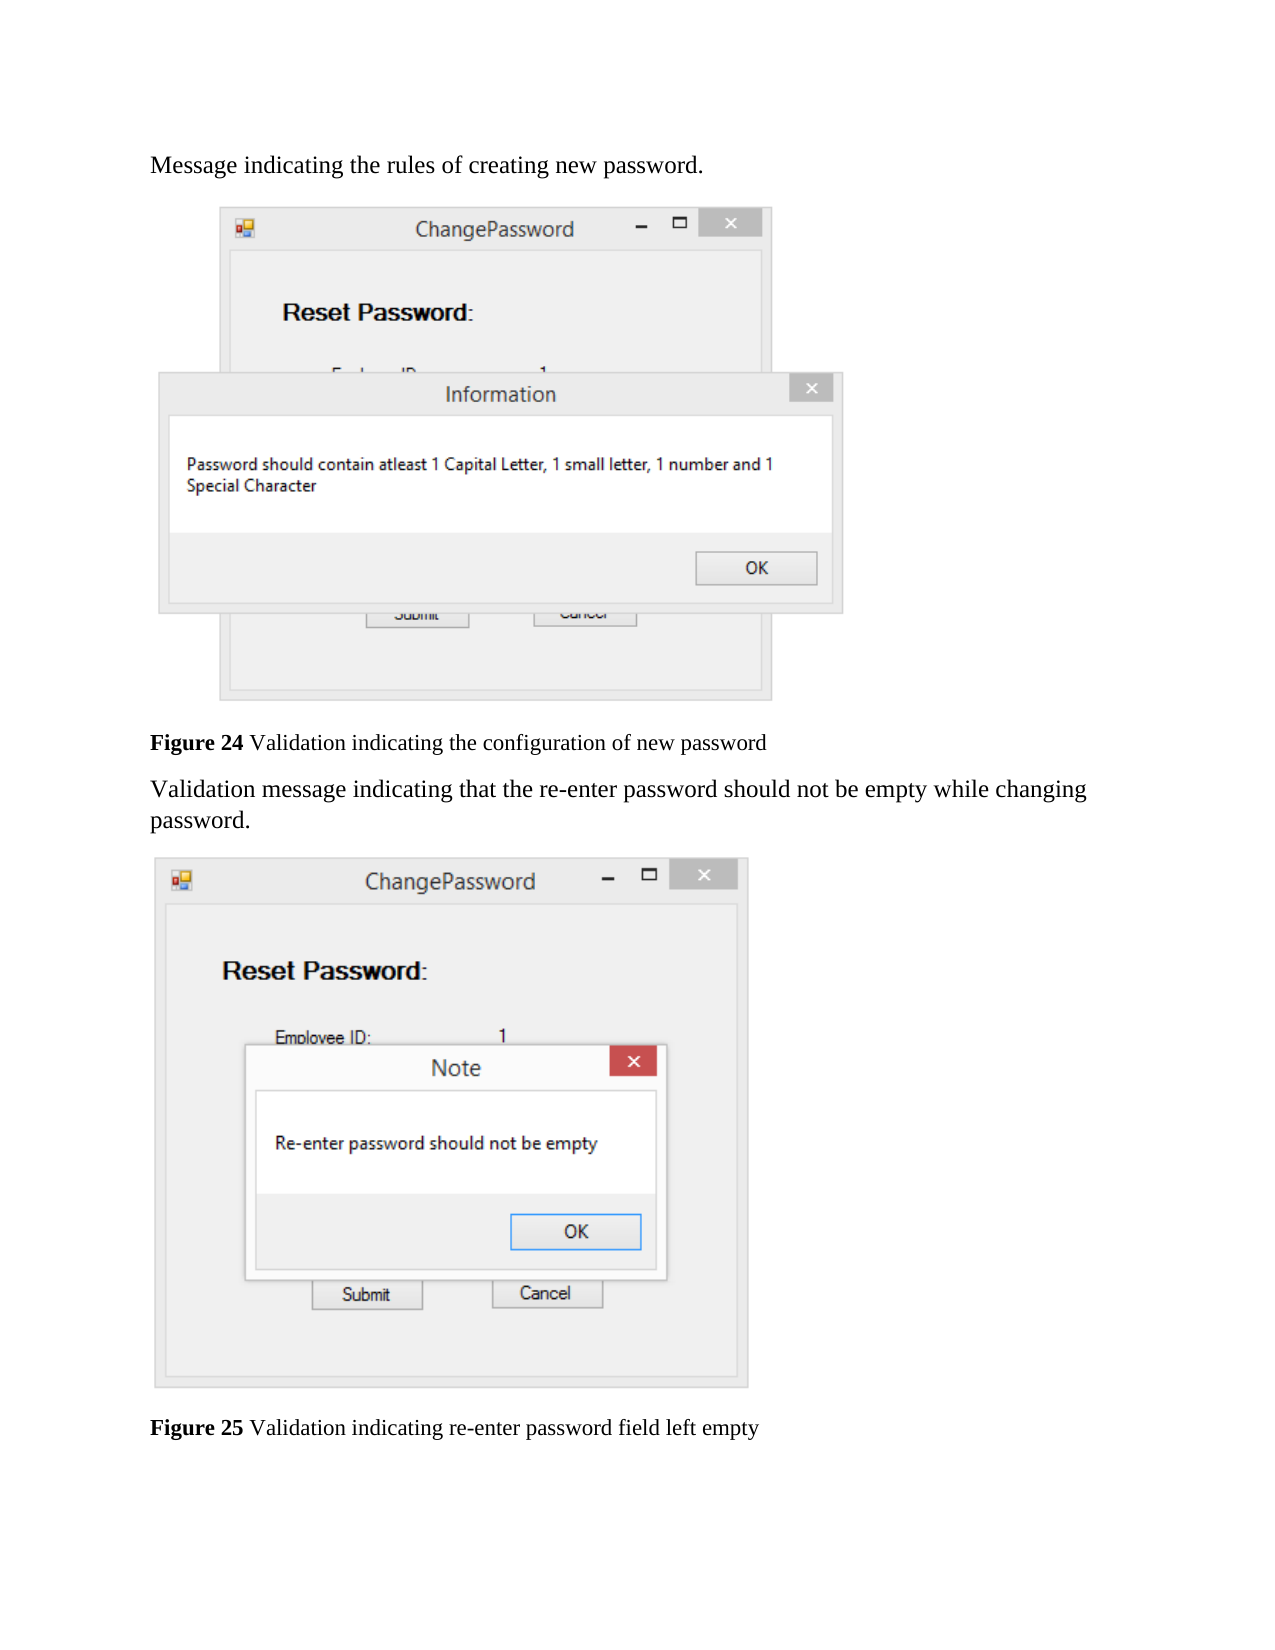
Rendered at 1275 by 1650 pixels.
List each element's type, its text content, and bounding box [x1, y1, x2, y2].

picture [150, 197, 852, 711]
text Validation message indicating that the re-enter password should not be empty while changing password. [150, 774, 1125, 834]
picture [150, 853, 755, 1396]
text Figure 24 Validation indicating the configuration of new password [150, 729, 1125, 756]
text Figure 25 Validation indicating re-enter password field left empty [150, 1414, 1125, 1441]
text Message indicating the rules of creating new password. [150, 150, 1125, 179]
